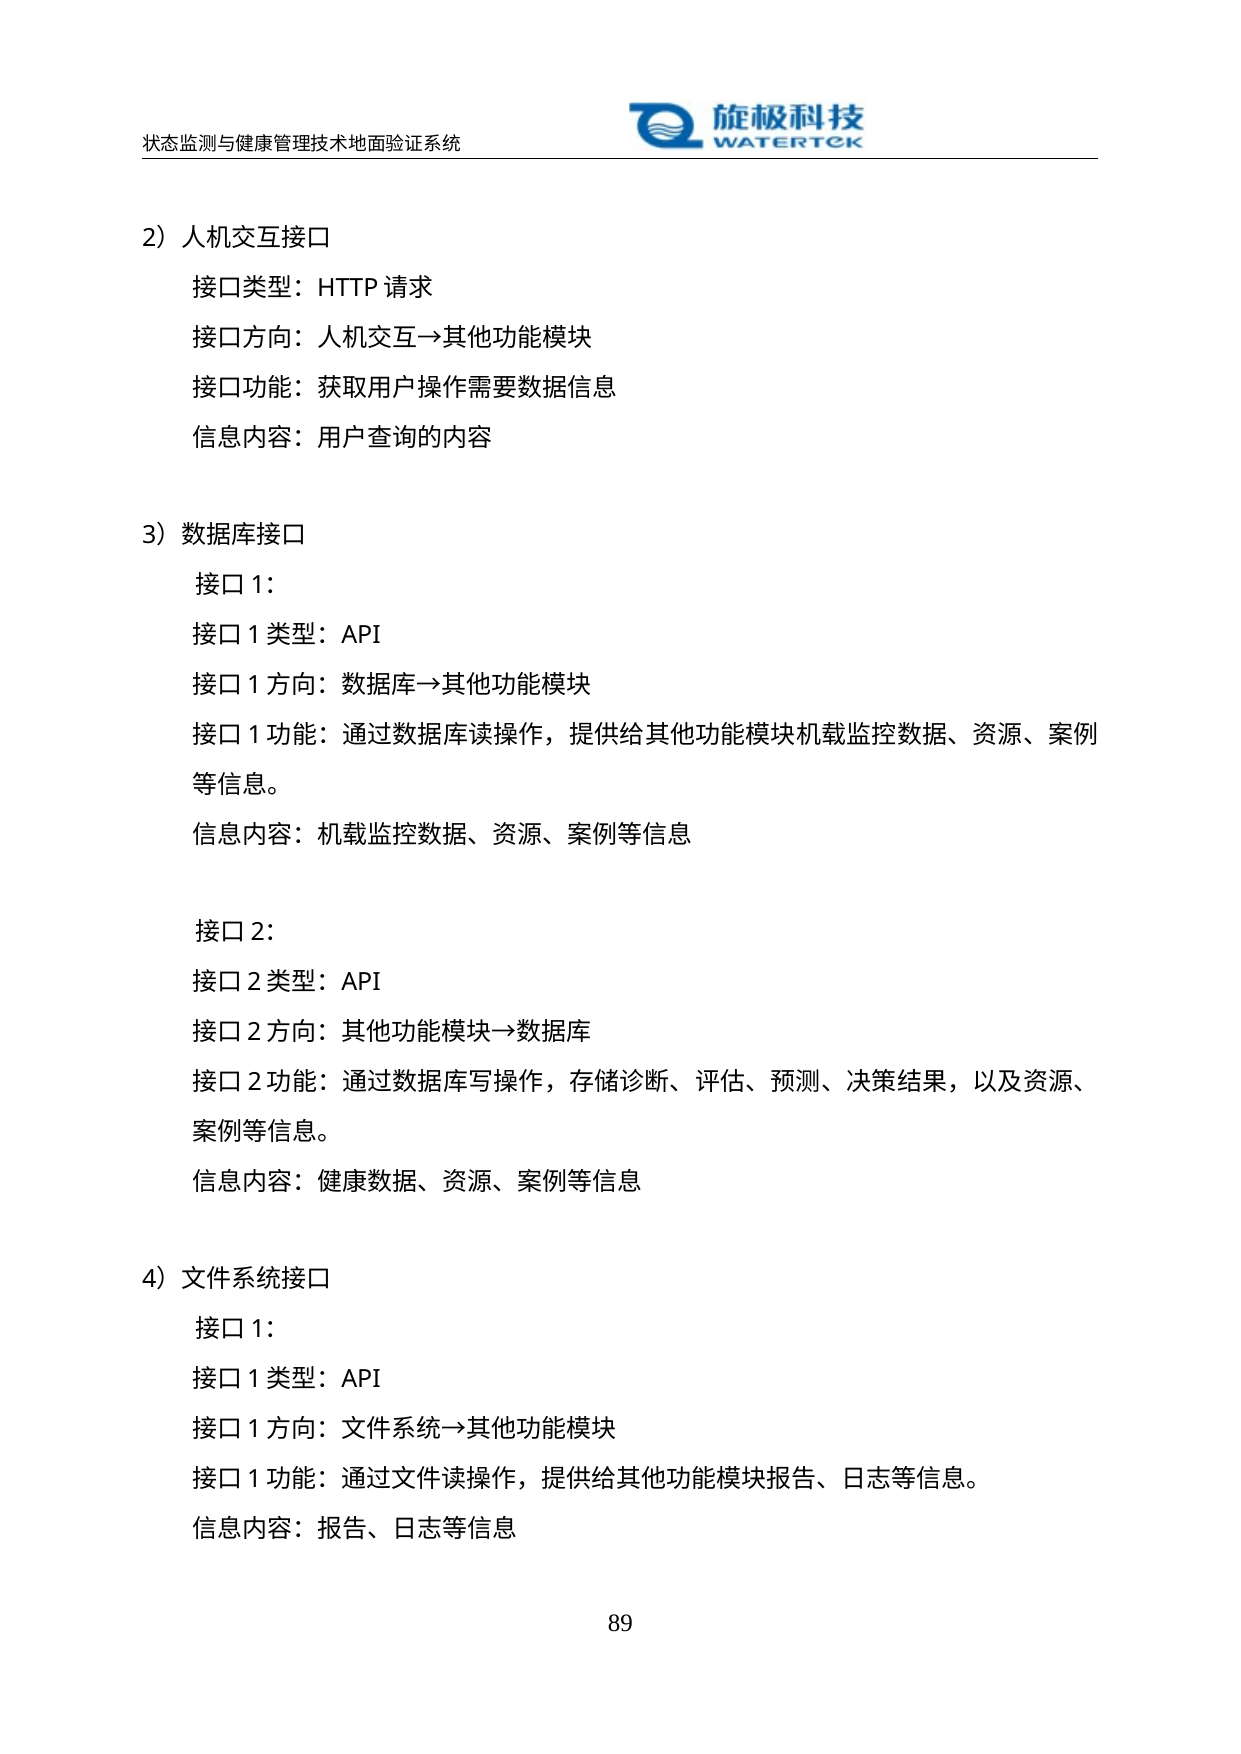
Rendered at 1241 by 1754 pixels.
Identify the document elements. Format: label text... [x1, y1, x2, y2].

text 接口2方向：其他功能模块→数据库 [142, 1011, 1098, 1048]
picture [628, 100, 867, 151]
text 接口2类型：API [142, 961, 1098, 998]
text 信息内容：健康数据、资源、案例等信息 [142, 1161, 1098, 1198]
text 接口1： [195, 564, 1098, 601]
list 数据库接口 [142, 514, 1098, 551]
text 接口方向：人机交互→其他功能模块 [142, 317, 1098, 354]
text 接口1类型：API [142, 614, 1098, 651]
text 接口功能：获取用户操作需要数据信息 [142, 367, 1098, 404]
text 接口1： [195, 1308, 1098, 1345]
text 接口1功能：通过数据库读操作，提供给其他功能模块机载监控数据、资源、案例等信息。 [192, 714, 1098, 801]
text 接口类型：HTTP请求 [142, 267, 1098, 304]
text 接口1方向：文件系统→其他功能模块 [142, 1408, 1098, 1445]
text 信息内容：机载监控数据、资源、案例等信息 [142, 814, 1098, 851]
text 信息内容：报告、日志等信息 [142, 1508, 1098, 1545]
text 接口1方向：数据库→其他功能模块 [142, 664, 1098, 701]
text 接口1类型：API [142, 1358, 1098, 1395]
list 文件系统接口 [142, 1258, 1098, 1295]
list 人机交互接口 [142, 217, 1098, 254]
text 接口2： [195, 911, 1098, 948]
text 信息内容：用户查询的内容 [142, 417, 1098, 454]
text 接口1功能：通过文件读操作，提供给其他功能模块报告、日志等信息。 [192, 1458, 1098, 1495]
text 接口2功能：通过数据库写操作，存储诊断、评估、预测、决策结果，以及资源、案例等信息。 [192, 1061, 1098, 1148]
